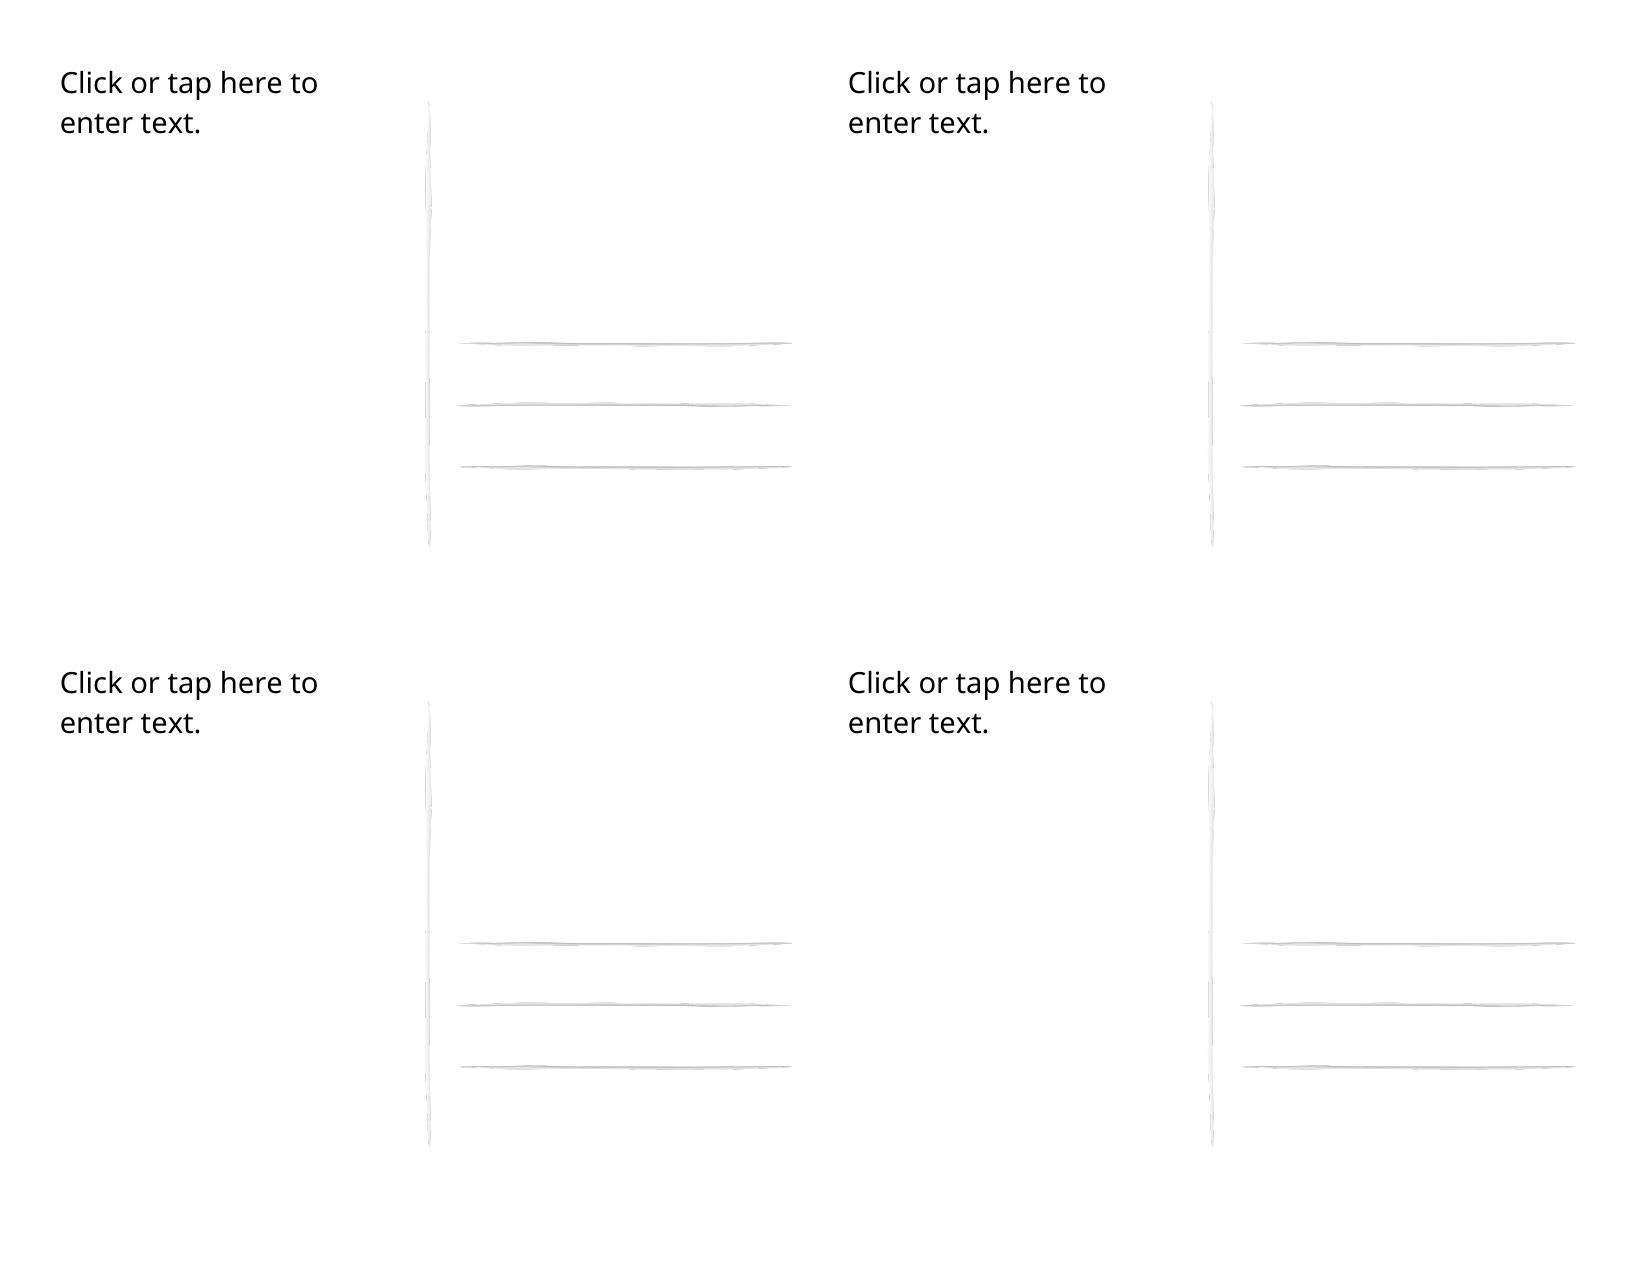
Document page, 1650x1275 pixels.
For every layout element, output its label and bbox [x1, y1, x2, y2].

table_cell [1204, 637, 1613, 1237]
table_cell [37, 637, 421, 1237]
table_cell [825, 637, 1204, 1237]
table_header [825, 37, 1204, 637]
picture [1204, 37, 1603, 635]
picture [421, 37, 820, 635]
picture [1204, 637, 1603, 1235]
table_header [37, 37, 421, 637]
table_cell [421, 637, 825, 1237]
table_header [1204, 37, 1613, 637]
table_header [421, 37, 825, 637]
picture [421, 637, 820, 1235]
